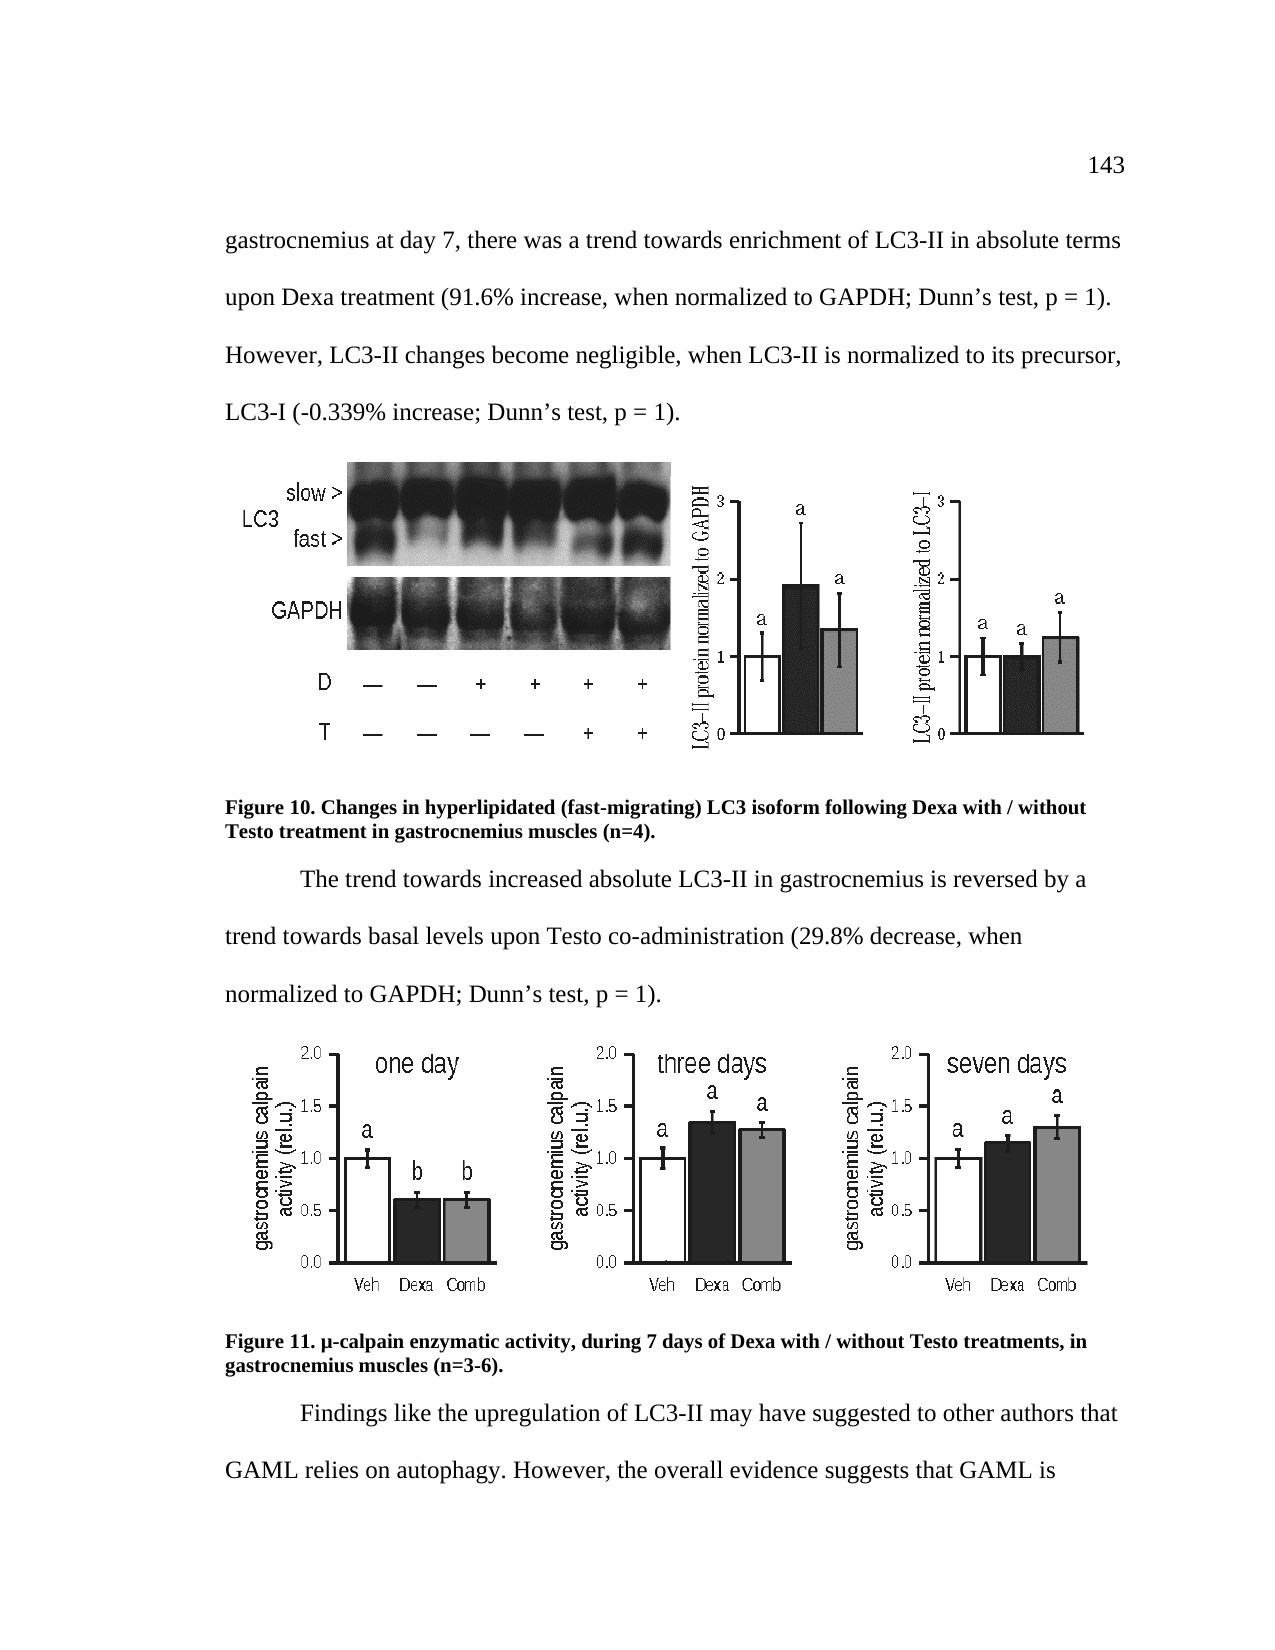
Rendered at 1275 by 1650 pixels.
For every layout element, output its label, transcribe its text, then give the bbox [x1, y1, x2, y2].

text Figure 10. Changes in hyperlipidated (fast-migrating) LC3 isoform following Dexa with / without Testo treatment in gastrocnemius muscles (n=4). [225, 795, 1125, 843]
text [225, 225, 1125, 426]
text Figure 11. μ-calpain enzymatic activity, during 7 days of Dexa with / without Testo treatments, in gastrocnemius muscles (n=3-6). [225, 1329, 1125, 1377]
picture [225, 455, 1125, 767]
picture [225, 1036, 1125, 1301]
text The trend towards increased absolute LC3-II in gastrocnemius is reversed by a trend towards basal levels upon Testo co-administration (29.8% decrease, when normalized to GAPDH; Dunn’s test, p = 1). [225, 864, 1125, 1008]
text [225, 1398, 1125, 1484]
